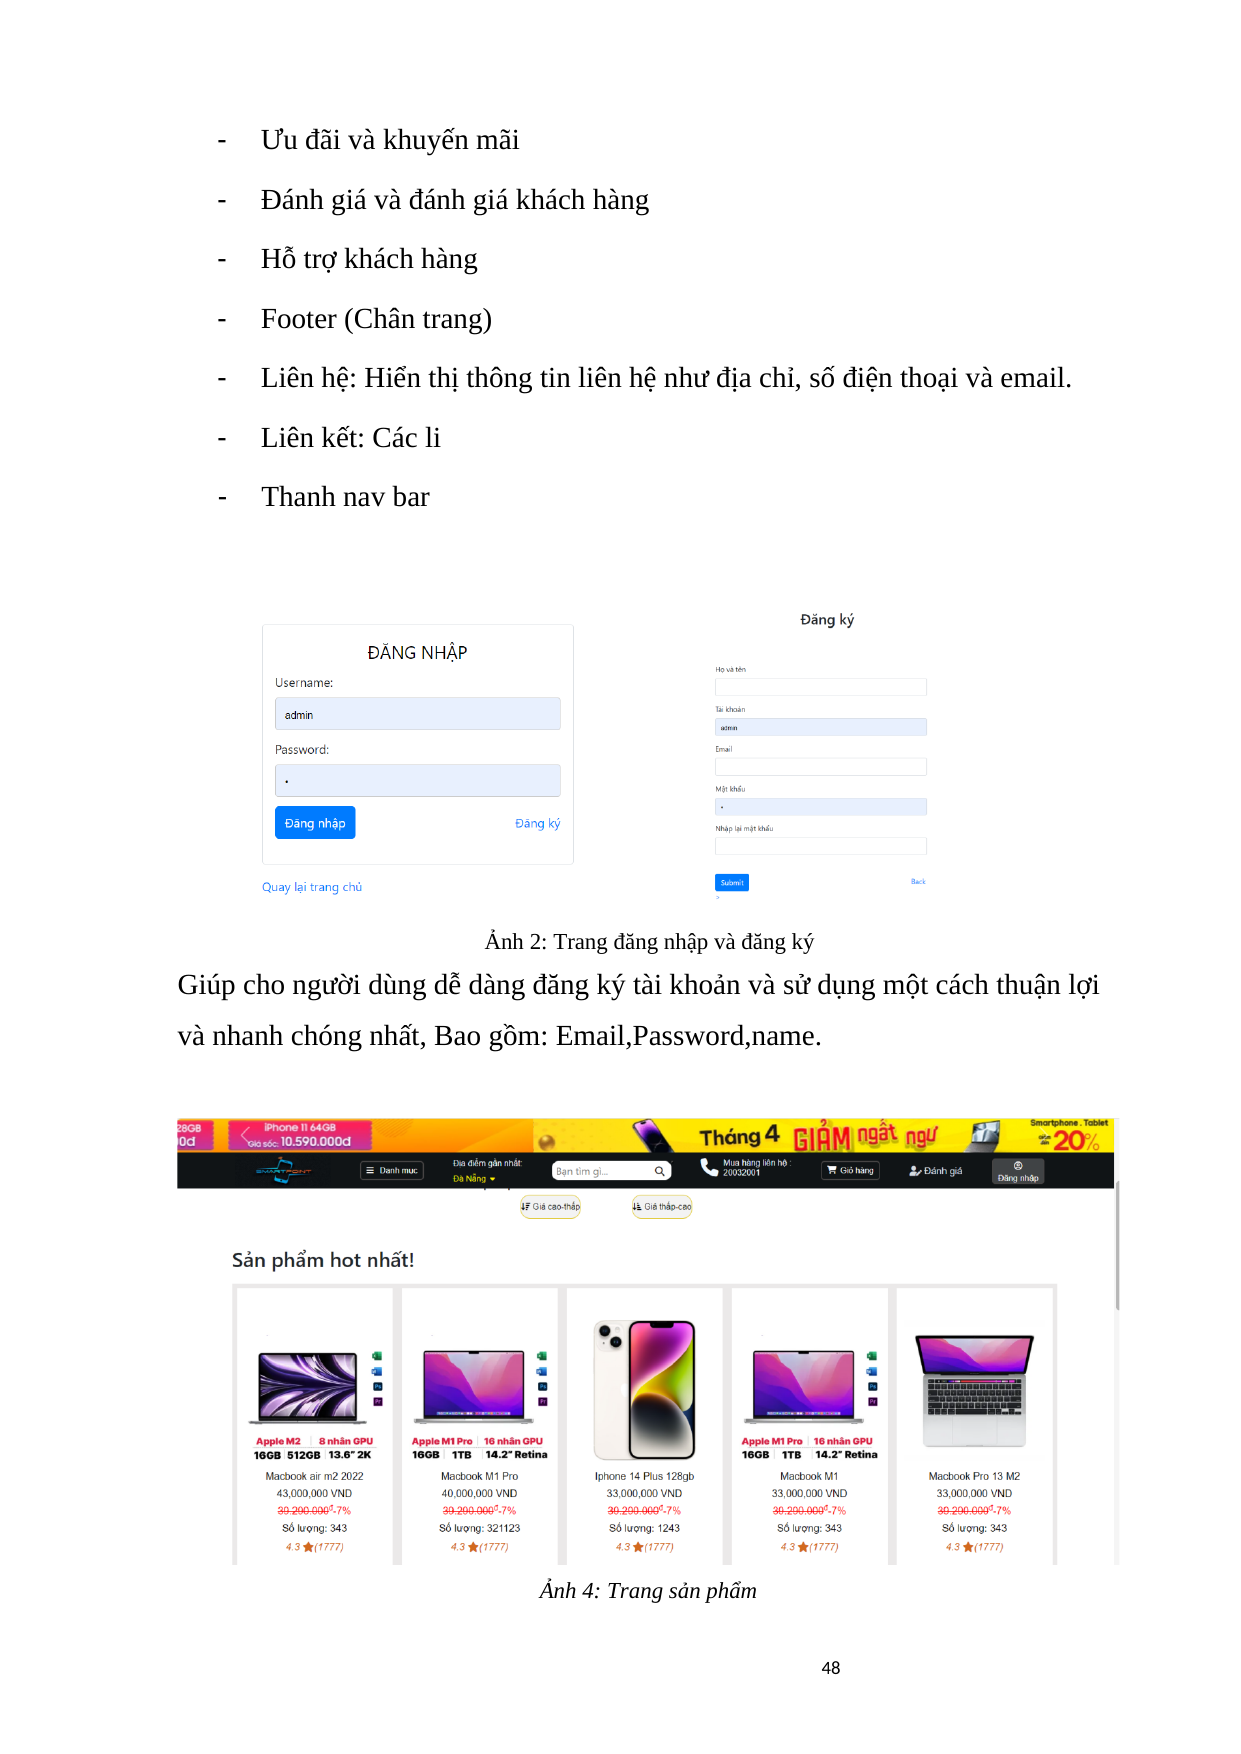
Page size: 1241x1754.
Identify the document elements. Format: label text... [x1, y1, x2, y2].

list Ưu đãi và khuyến mãi [217, 118, 1122, 158]
text Giúp cho người dùng dễ dàng đăng ký tài khoản và sử dụng một cách thuận lợi và nhanh chóng nhất, Bao gồm: Email,Password,name. [177, 967, 1122, 1051]
list Liên kết: Các li [217, 416, 1122, 456]
text Ảnh 4: Trang sản phẩm [177, 1577, 1122, 1604]
text Ảnh 2: Trang đăng nhập và đăng ký [177, 928, 1122, 954]
list Thanh nav bar [218, 475, 1122, 515]
list Hỗ trợ khách hàng [217, 237, 1122, 277]
picture [177, 585, 1032, 916]
list Footer (Chân trang) [217, 297, 1122, 337]
list Liên hệ: Hiển thị thông tin liên hệ như địa chỉ, số điện thoại và email. [217, 356, 1122, 396]
picture [177, 1118, 1120, 1565]
list Đánh giá và đánh giá khách hàng [217, 178, 1122, 218]
